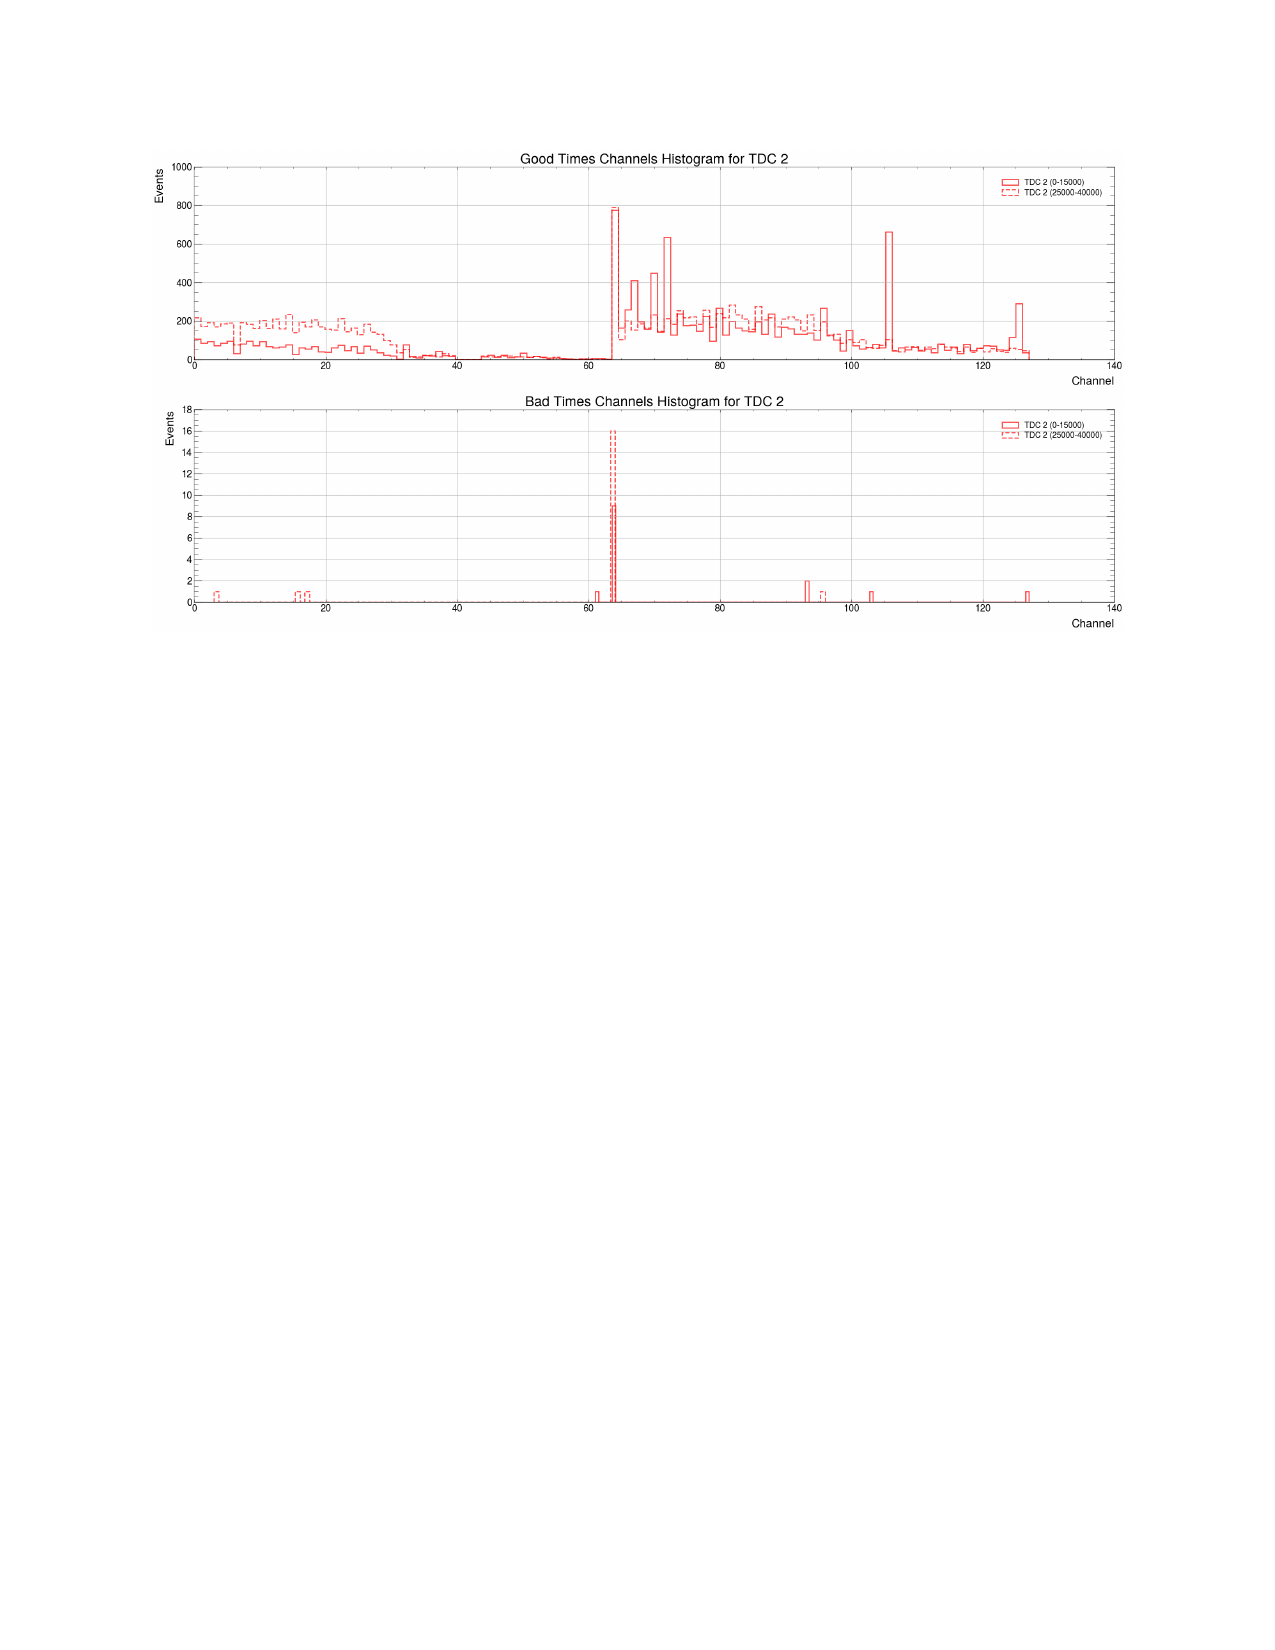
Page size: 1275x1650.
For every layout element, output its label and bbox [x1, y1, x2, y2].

picture [150, 150, 1125, 634]
